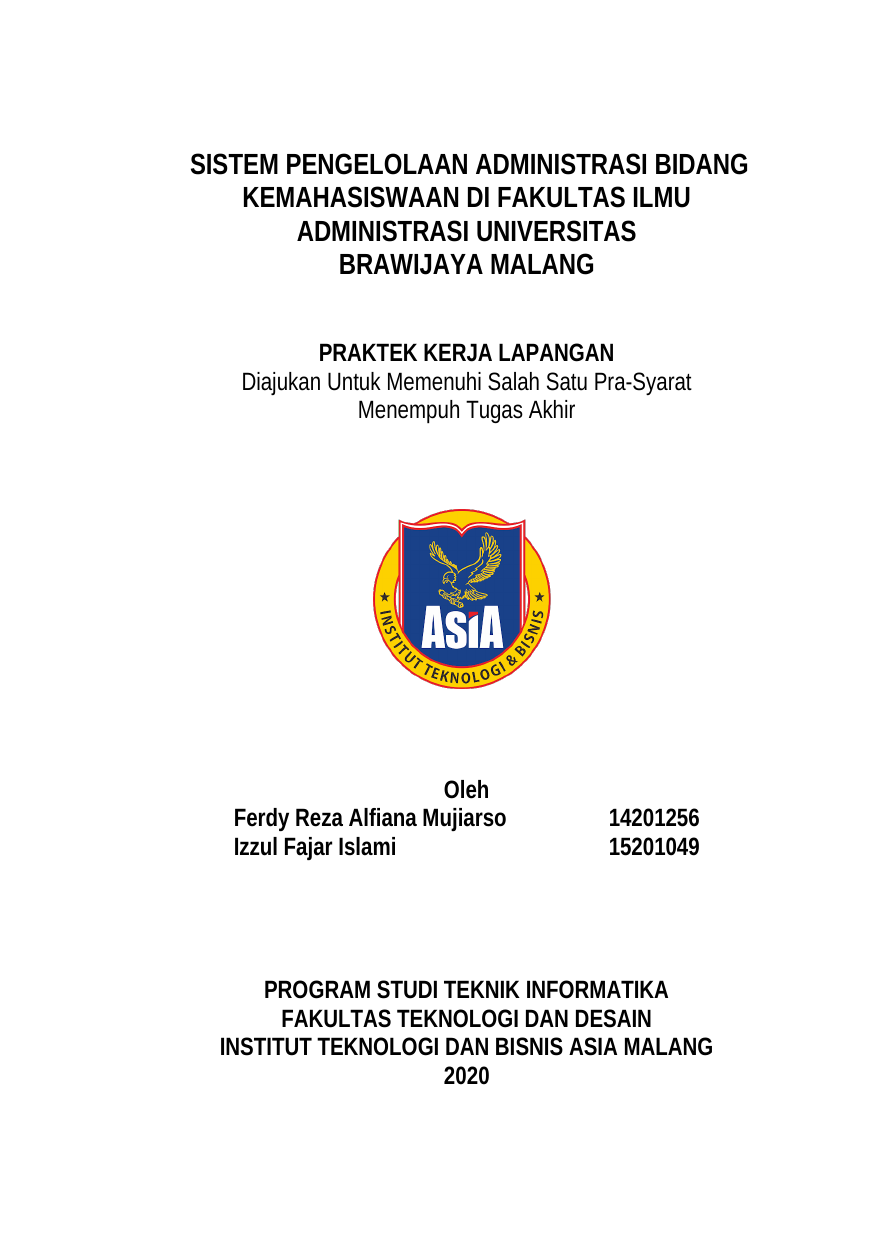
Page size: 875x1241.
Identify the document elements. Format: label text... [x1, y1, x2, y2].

text Izzul Fajar Islami 15201049 [148, 832, 785, 861]
text 2020 [148, 1061, 785, 1090]
text Menempuh Tugas Akhir [148, 395, 785, 424]
text Oleh [148, 774, 785, 803]
text SISTEM PENGELOLAAN ADMINISTRASI BIDANG KEMAHASISWAAN DI FAKULTAS ILMU [148, 147, 785, 214]
text ADMINISTRASI UNIVERSITAS [148, 214, 785, 247]
text INSTITUT TEKNOLOGI DAN BISNIS ASIA MALANG [148, 1032, 785, 1061]
text Diajukan Untuk Memenuhi Salah Satu Pra-Syarat [148, 367, 785, 395]
text FAKULTAS TEKNOLOGI DAN DESAIN [148, 1004, 785, 1032]
text PRAKTEK KERJA LAPANGAN [148, 338, 785, 367]
text Ferdy Reza Alfiana Mujiarso 14201256 [148, 803, 785, 832]
text PROGRAM STUDI TEKNIK INFORMATIKA [148, 975, 785, 1004]
picture [373, 509, 560, 689]
text BRAWIJAYA MALANG [148, 247, 785, 281]
